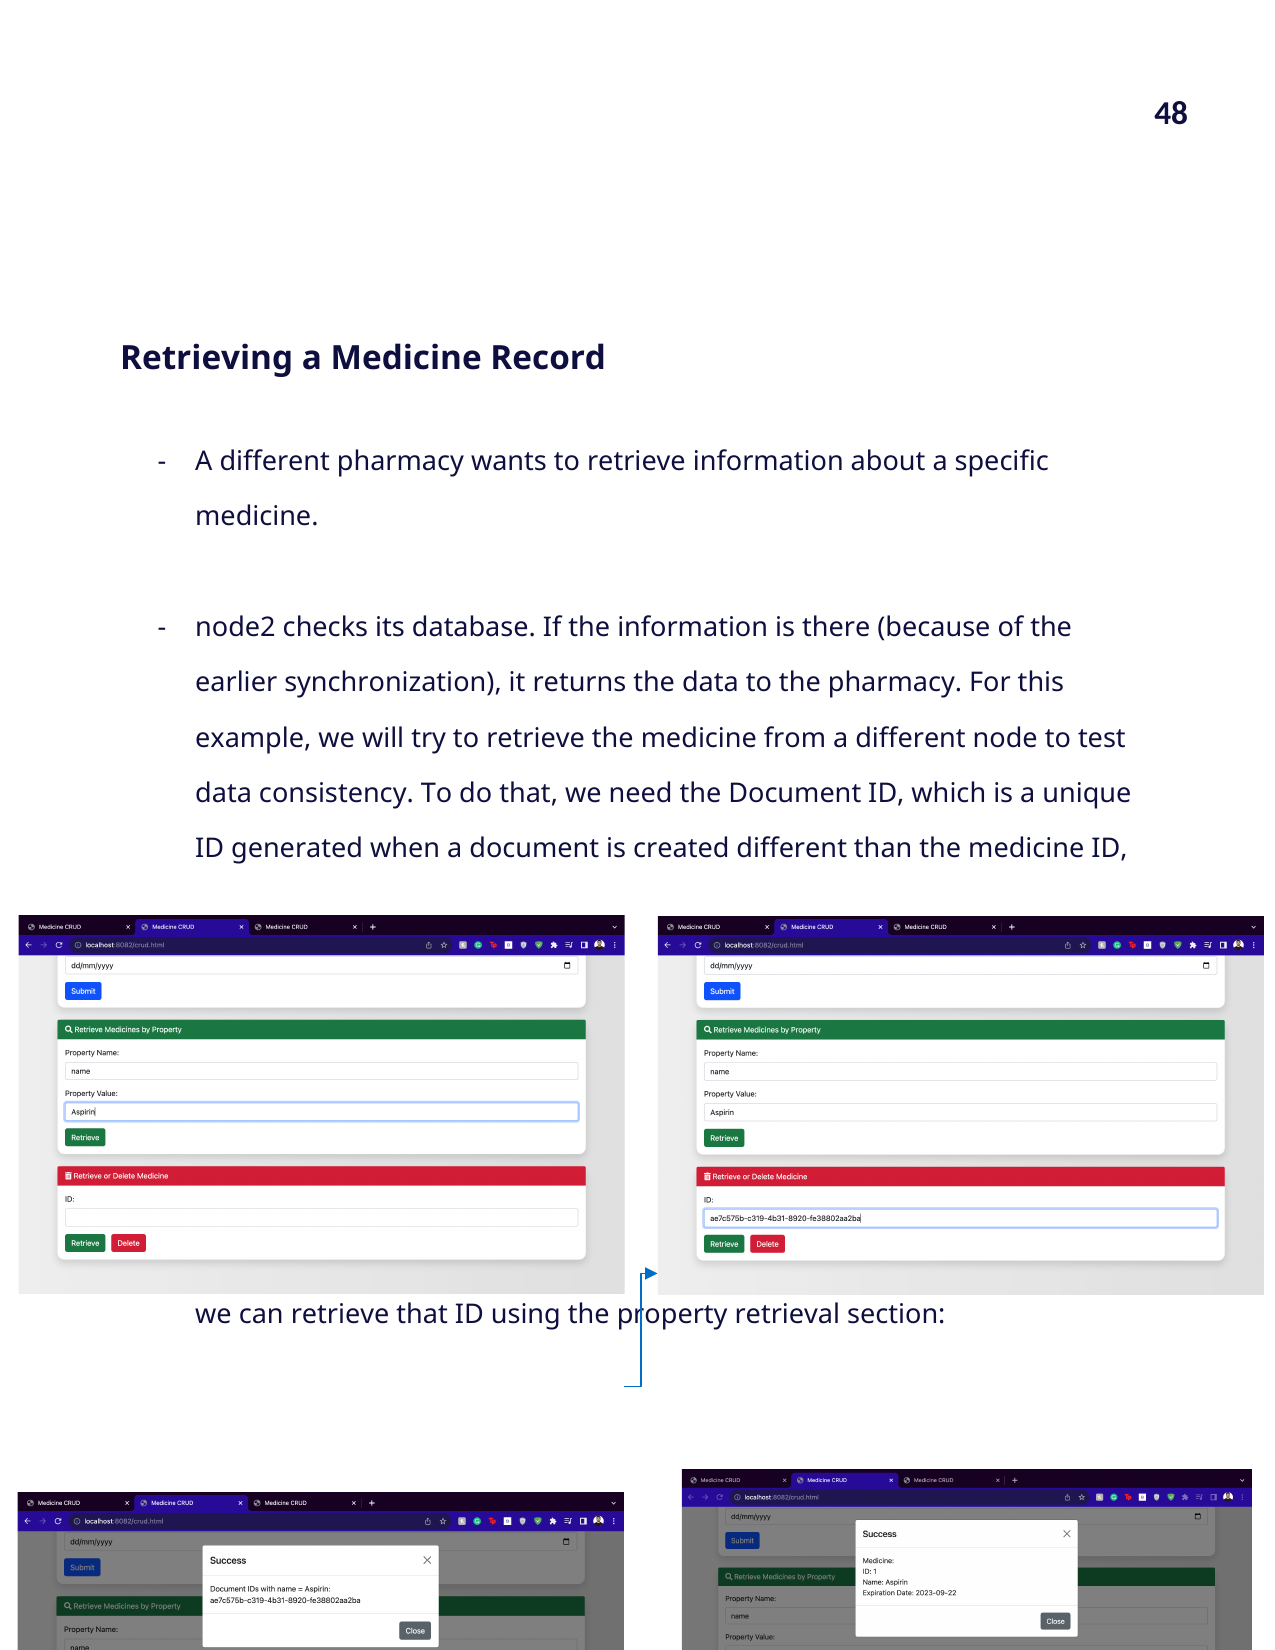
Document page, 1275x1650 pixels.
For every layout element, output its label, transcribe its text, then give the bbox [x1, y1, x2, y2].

subtitle Retrieving a Medicine Record [120, 334, 1155, 379]
picture [18, 915, 625, 1294]
picture [681, 1469, 1252, 1650]
picture [17, 1492, 624, 1650]
list A different pharmacy wants to retrieve information about a specific medicine. [157, 441, 1155, 534]
picture [657, 916, 1264, 1295]
